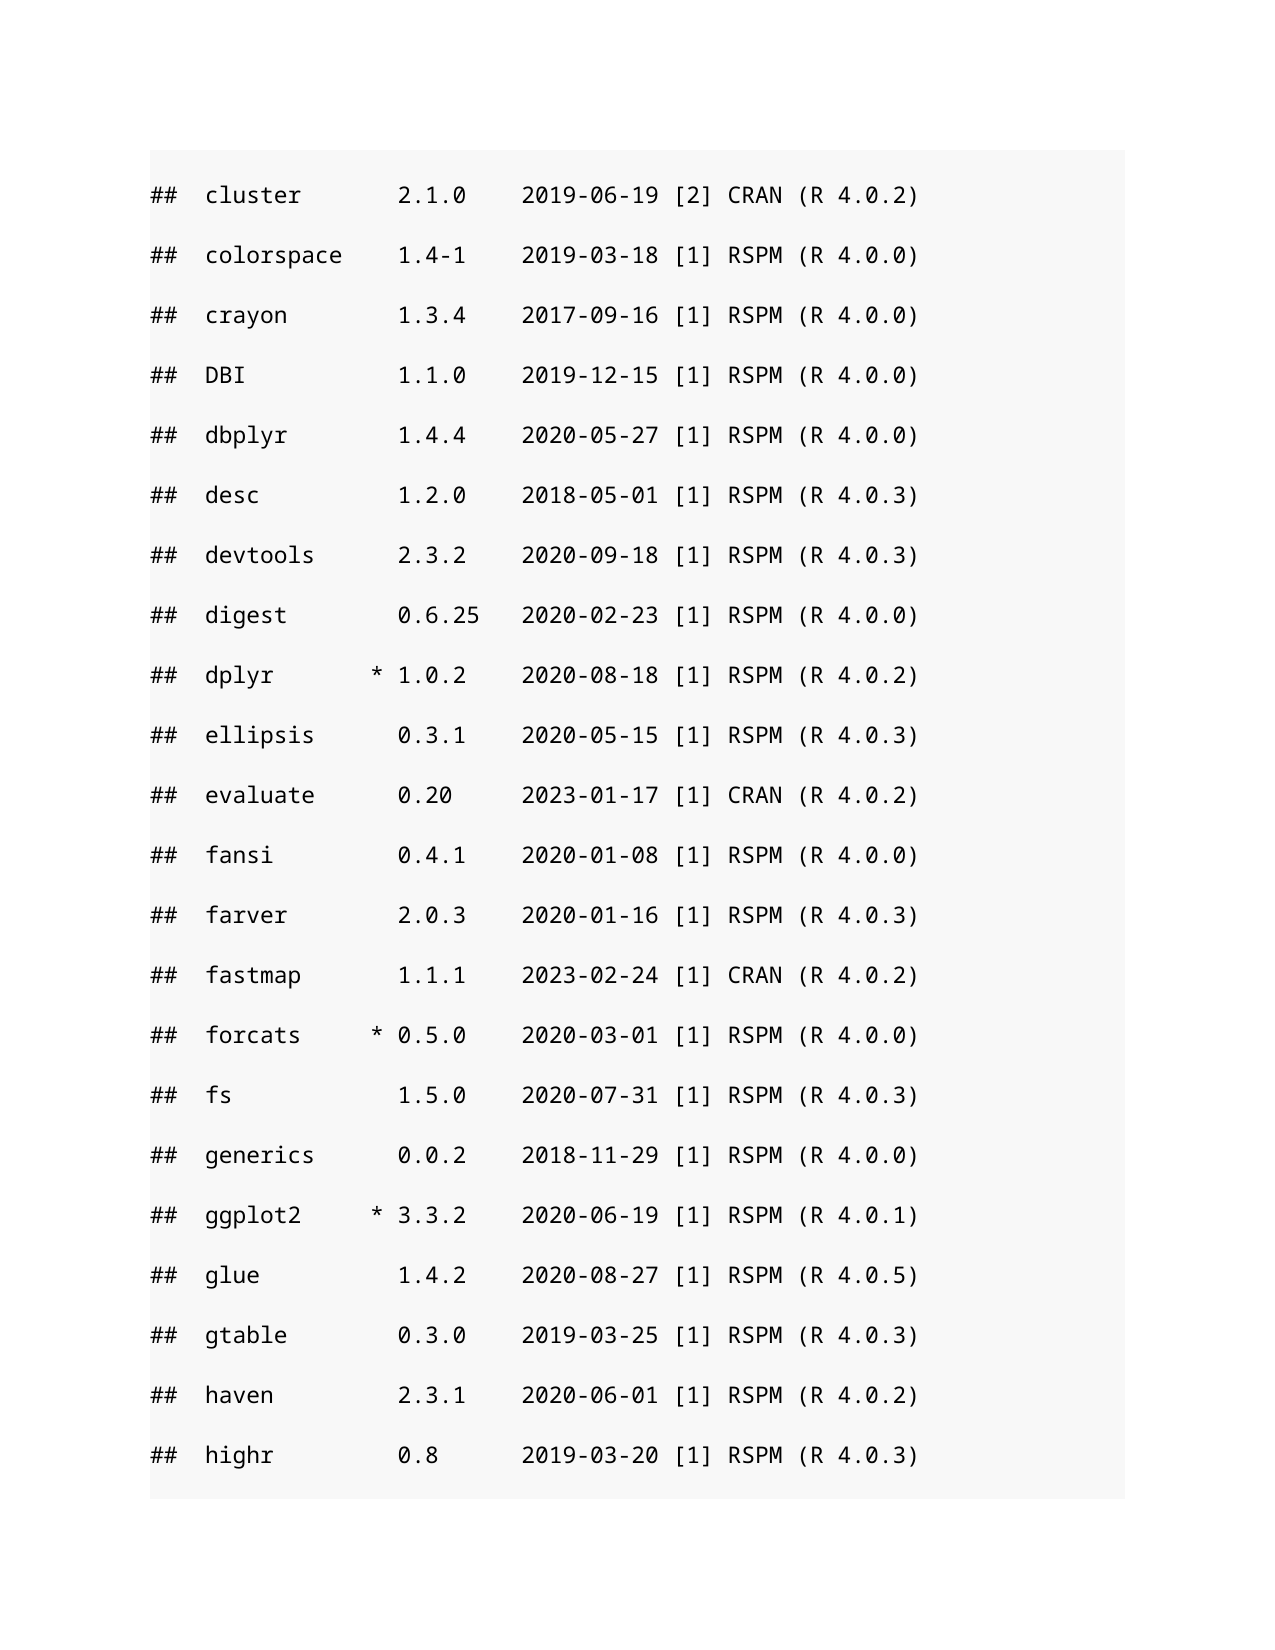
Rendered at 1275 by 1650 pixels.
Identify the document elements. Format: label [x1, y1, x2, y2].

text [150, 150, 1125, 1499]
